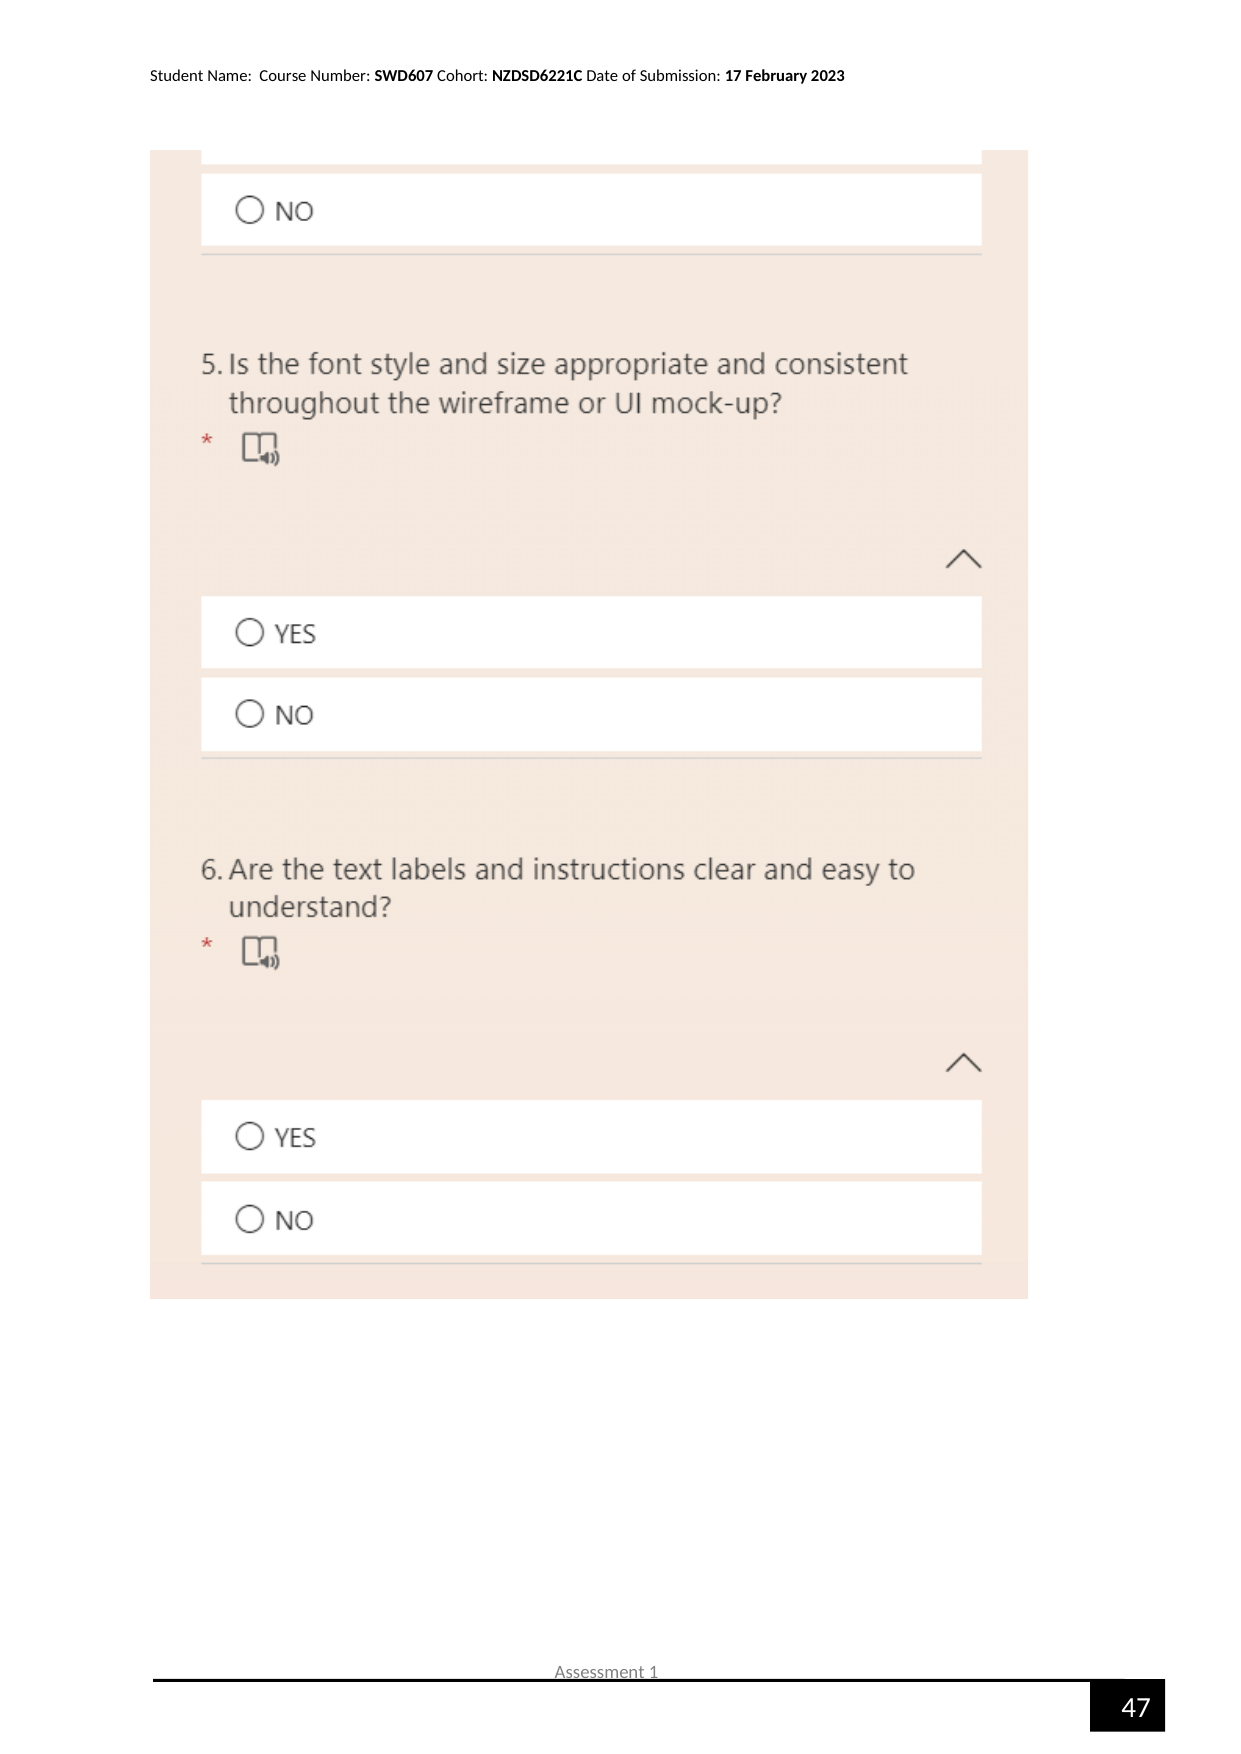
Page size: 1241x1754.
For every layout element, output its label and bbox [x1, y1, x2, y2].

picture [150, 150, 1029, 1299]
